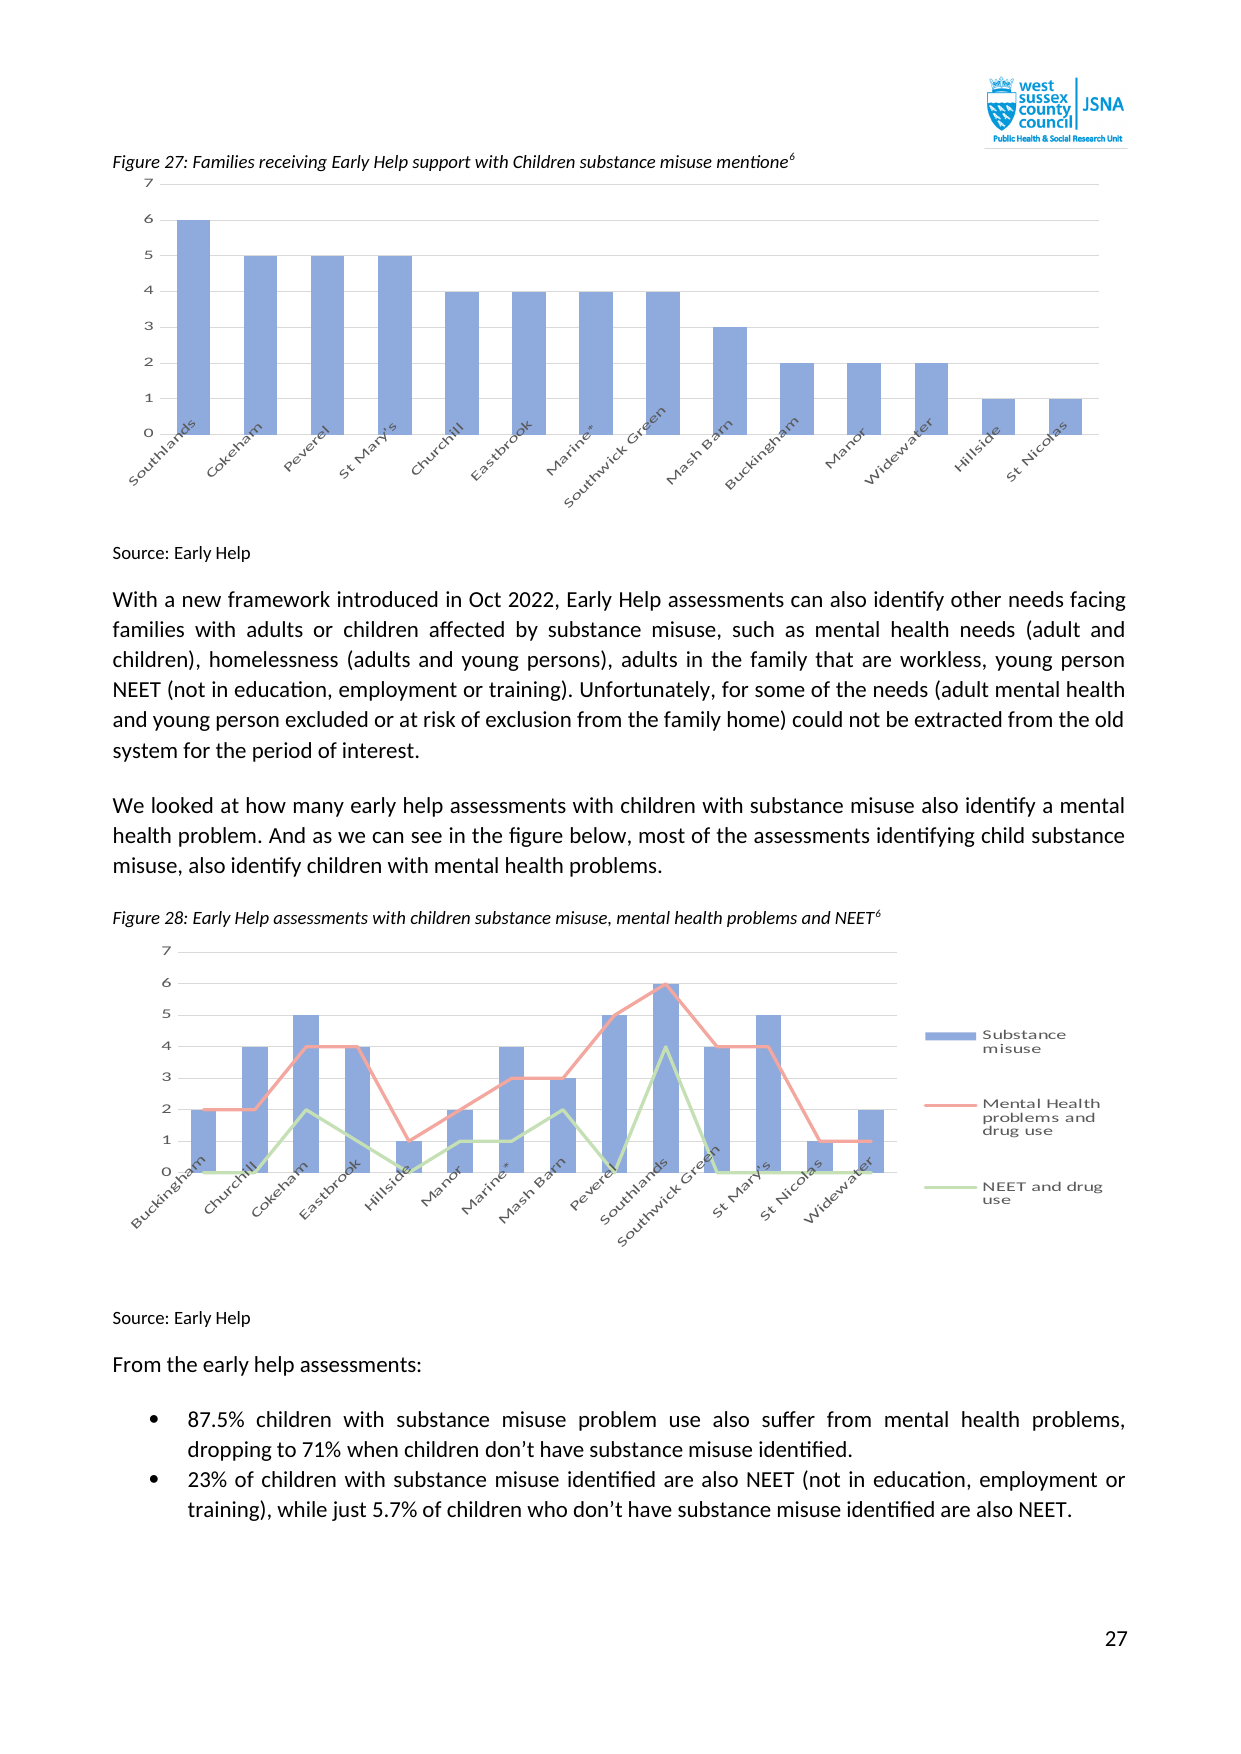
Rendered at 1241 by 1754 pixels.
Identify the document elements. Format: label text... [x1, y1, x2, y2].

text Figure 27: Families receiving Early Help support with Children substance misuse mentione6Source: Early Help [112, 150, 1128, 564]
text We looked at how many early help assessments with children with substance misuse also identify a mental health problem. And as we can see in the figure below, most of the assessments identifying child substance misuse, also identify children with mental health problems. [112, 791, 1128, 879]
text From the early help assessments: [112, 1350, 1128, 1378]
text Figure 28: Early Help assessments with children substance misuse, mental health problems and NEET6Source: Early Help [112, 907, 1128, 929]
list 23% of children with substance misuse identified are also NEET (not in education, employment or training), while just 5.7% of children who don’t have substance misuse identified are also NEET. [150, 1465, 1128, 1524]
text Figure 28: Early Help assessments with children substance misuse, mental health problems and NEET6Source: Early Help [112, 1306, 1128, 1329]
list 87.5% children with substance misuse problem use also suffer from mental health problems, dropping to 71% when children don’t have substance misuse identified. [150, 1405, 1128, 1463]
picture [981, 73, 1128, 149]
text With a new framework introduced in Oct 2022, Early Help assessments can also identify other needs facing families with adults or children affected by substance misuse, such as mental health needs (adult and children), homelessness (adults and young persons), adults in the family that are workless, young person NEET (not in education, employment or training). Unfortunately, for some of the needs (adult mental health and young person excluded or at risk of exclusion from the family home) could not be extracted from the old system for the period of interest. [112, 585, 1128, 764]
